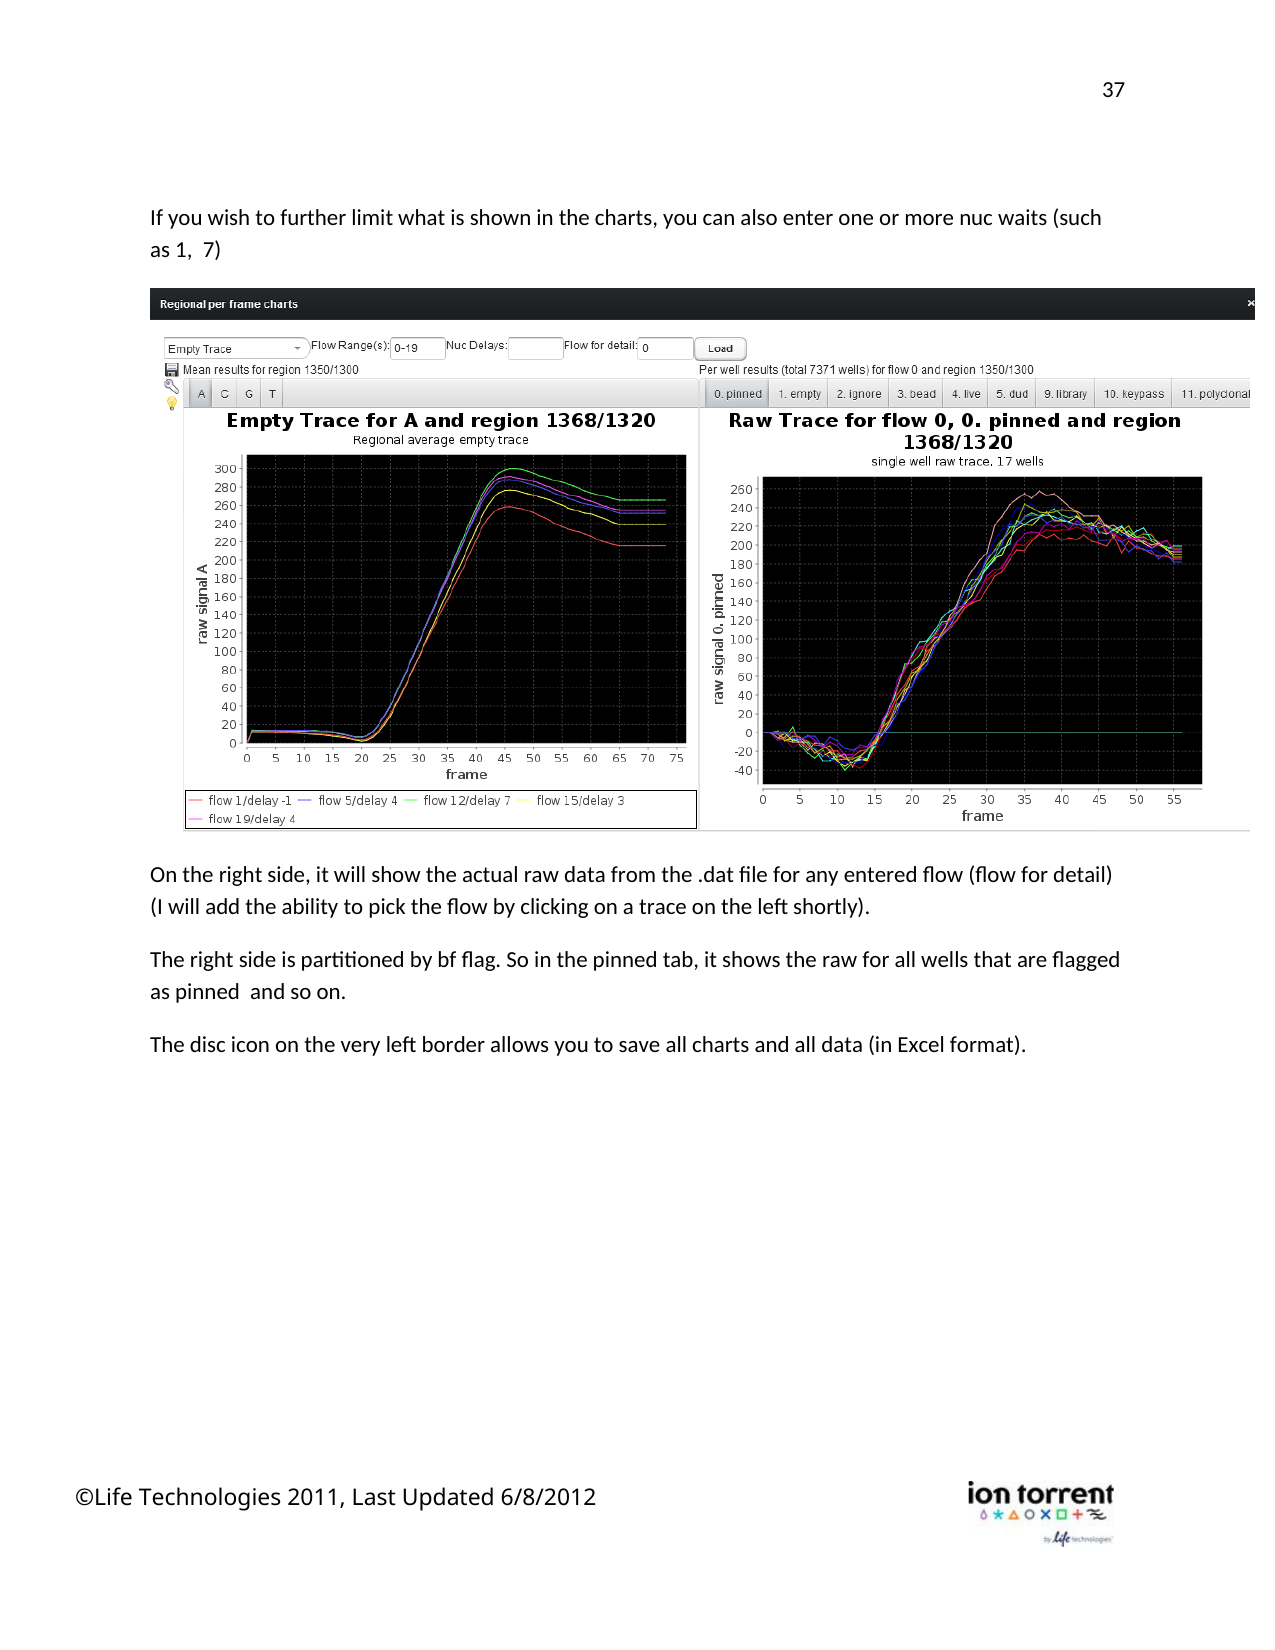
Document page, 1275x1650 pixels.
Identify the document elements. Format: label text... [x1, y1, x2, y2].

text On the right side, it will show the actual raw data from the .dat file for any entered flow (flow for detail) (I will add the ability to pick the flow by clicking on a trace on the left shortly). [150, 860, 1125, 920]
text If you wish to further limit what is shown in the charts, you can also enter one or more nuc waits (such as 1, 7) [150, 203, 1125, 263]
text The disc icon on the very left border allows you to save all charts and all data (in Excel format). [150, 1031, 1125, 1058]
picture [968, 1481, 1114, 1547]
picture [150, 288, 1255, 836]
text The right side is partitioned by bf flag. So in the pinned tab, it shows the raw for all wells that are flagged as pinned and so on. [150, 945, 1125, 1006]
